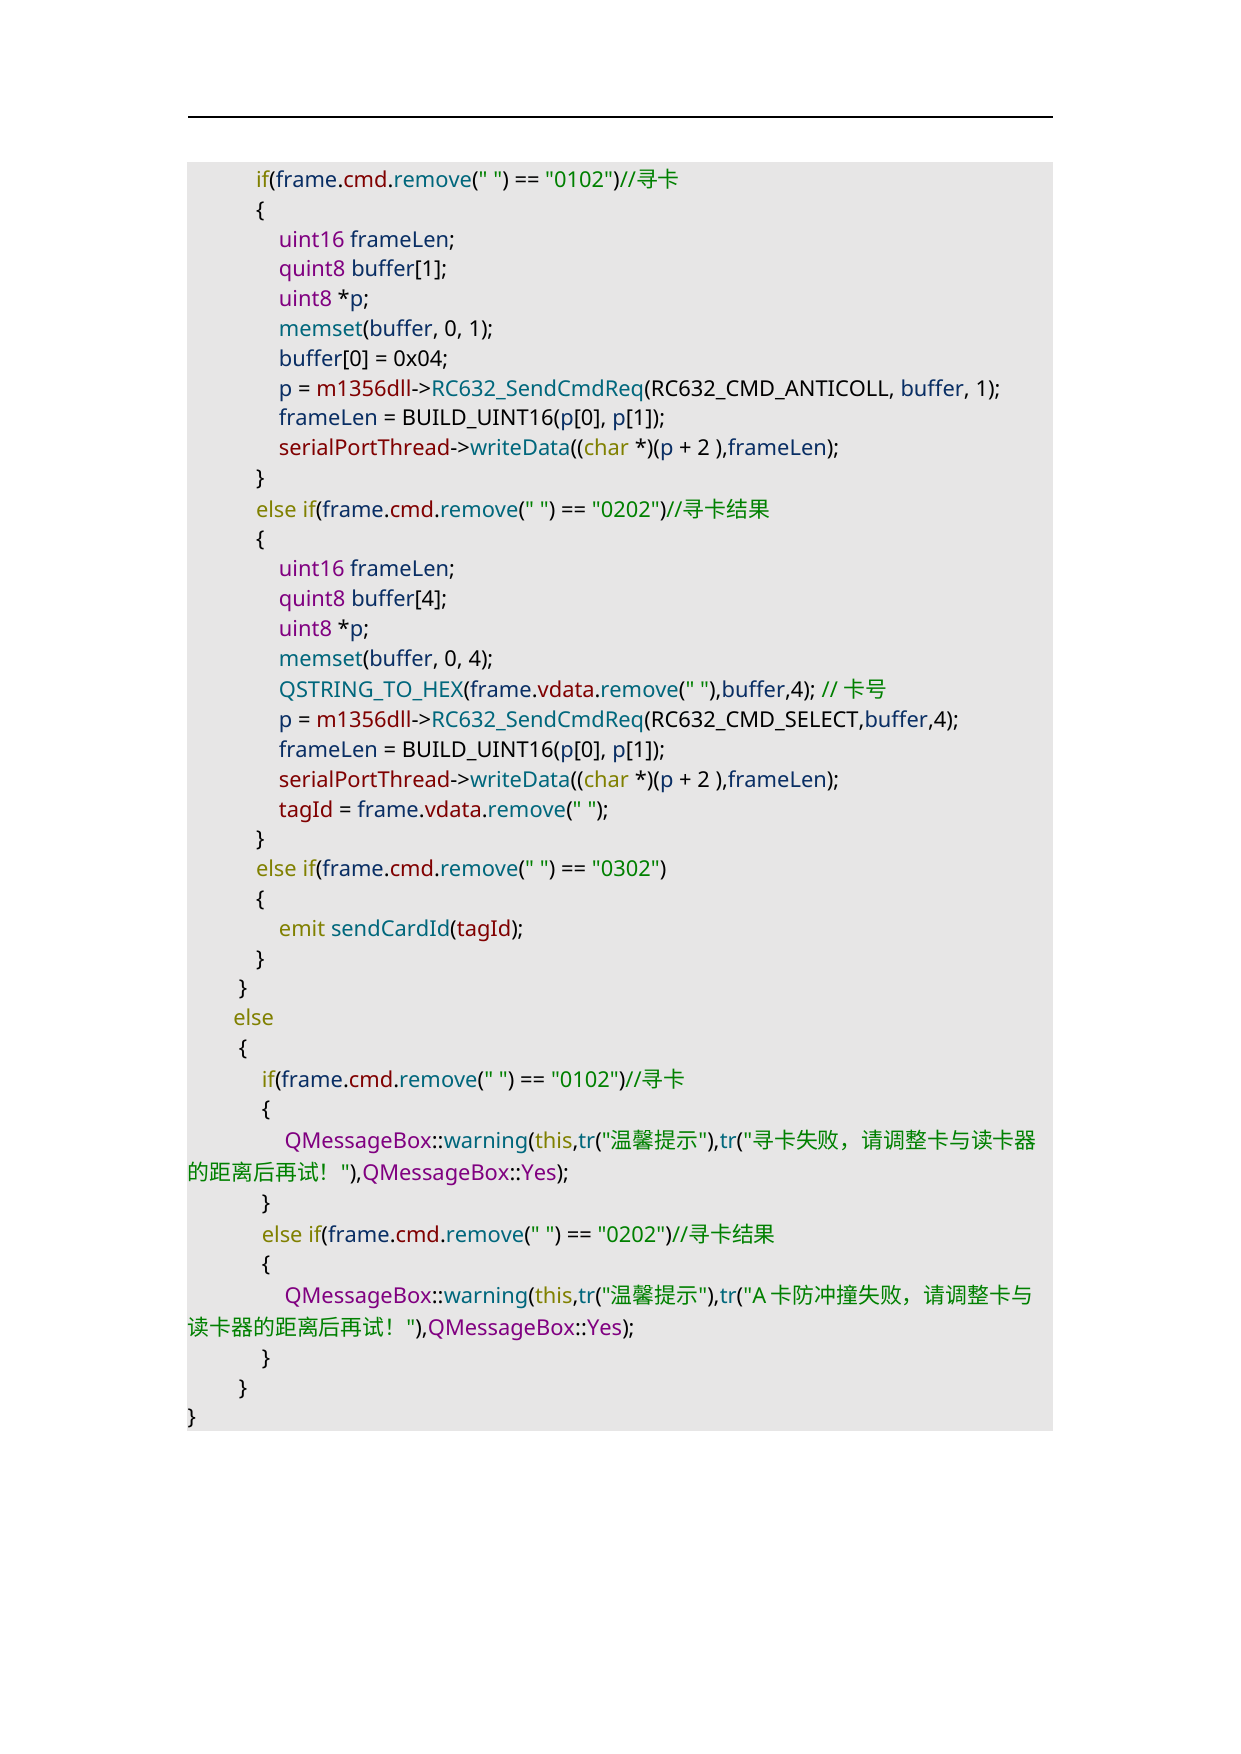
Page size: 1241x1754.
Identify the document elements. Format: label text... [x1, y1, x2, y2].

text uint16 frameLen; [187, 553, 1053, 583]
text else if(frame.cmd.remove(" ") == "0202")//寻卡结果 [187, 492, 1053, 523]
text } [187, 823, 1053, 853]
text { [187, 883, 1053, 913]
text else if(frame.cmd.remove(" ") == "0202")//寻卡结果 [187, 1217, 1053, 1248]
text { [187, 1032, 1053, 1062]
text quint8 buffer[4]; [187, 583, 1053, 613]
text serialPortThread->writeData((char *)(p + 2 ),frameLen); [187, 764, 1053, 793]
text if(frame.cmd.remove(" ") == "0102")//寻卡 [187, 1062, 1053, 1093]
text memset(buffer, 0, 1); [187, 313, 1053, 343]
text uint8 *p; [187, 613, 1053, 643]
text } [187, 1371, 1053, 1401]
text QMessageBox::warning(this,tr("温馨提示"),tr("寻卡失败，请调整卡与读卡器的距离后再试！"),QMessageBox::Yes); [187, 1123, 1053, 1187]
text frameLen = BUILD_UINT16(p[0], p[1]); [187, 734, 1053, 764]
text quint8 buffer[1]; [187, 253, 1053, 283]
text } [187, 1187, 1053, 1217]
text { [187, 523, 1053, 553]
text buffer[0] = 0x04; [187, 343, 1053, 372]
text uint8 *p; [187, 283, 1053, 313]
text uint16 frameLen; [187, 223, 1053, 253]
text else [187, 1002, 1053, 1032]
text QSTRING_TO_HEX(frame.vdata.remove(" "),buffer,4); // 卡号 [187, 672, 1053, 704]
text serialPortThread->writeData((char *)(p + 2 ),frameLen); [187, 432, 1053, 462]
text p = m1356dll->RC632_SendCmdReq(RC632_CMD_SELECT,buffer,4); [187, 704, 1053, 734]
text } [187, 942, 1053, 972]
text { [187, 194, 1053, 223]
text tagId = frame.vdata.remove(" "); [187, 793, 1053, 823]
text else if(frame.cmd.remove(" ") == "0302") [187, 853, 1053, 883]
text p = m1356dll->RC632_SendCmdReq(RC632_CMD_ANTICOLL, buffer, 1); [187, 372, 1053, 402]
text } [187, 1401, 1053, 1431]
text memset(buffer, 0, 4); [187, 643, 1053, 672]
text } [187, 972, 1053, 1002]
text frameLen = BUILD_UINT16(p[0], p[1]); [187, 402, 1053, 432]
text } [187, 1342, 1053, 1371]
text if(frame.cmd.remove(" ") == "0102")//寻卡 [187, 162, 1053, 194]
text { [187, 1248, 1053, 1278]
text { [187, 1093, 1053, 1123]
text } [187, 462, 1053, 492]
text emit sendCardId(tagId); [187, 913, 1053, 942]
text QMessageBox::warning(this,tr("温馨提示"),tr("A卡防冲撞失败，请调整卡与读卡器的距离后再试！"),QMessageBox::Yes); [187, 1278, 1053, 1342]
